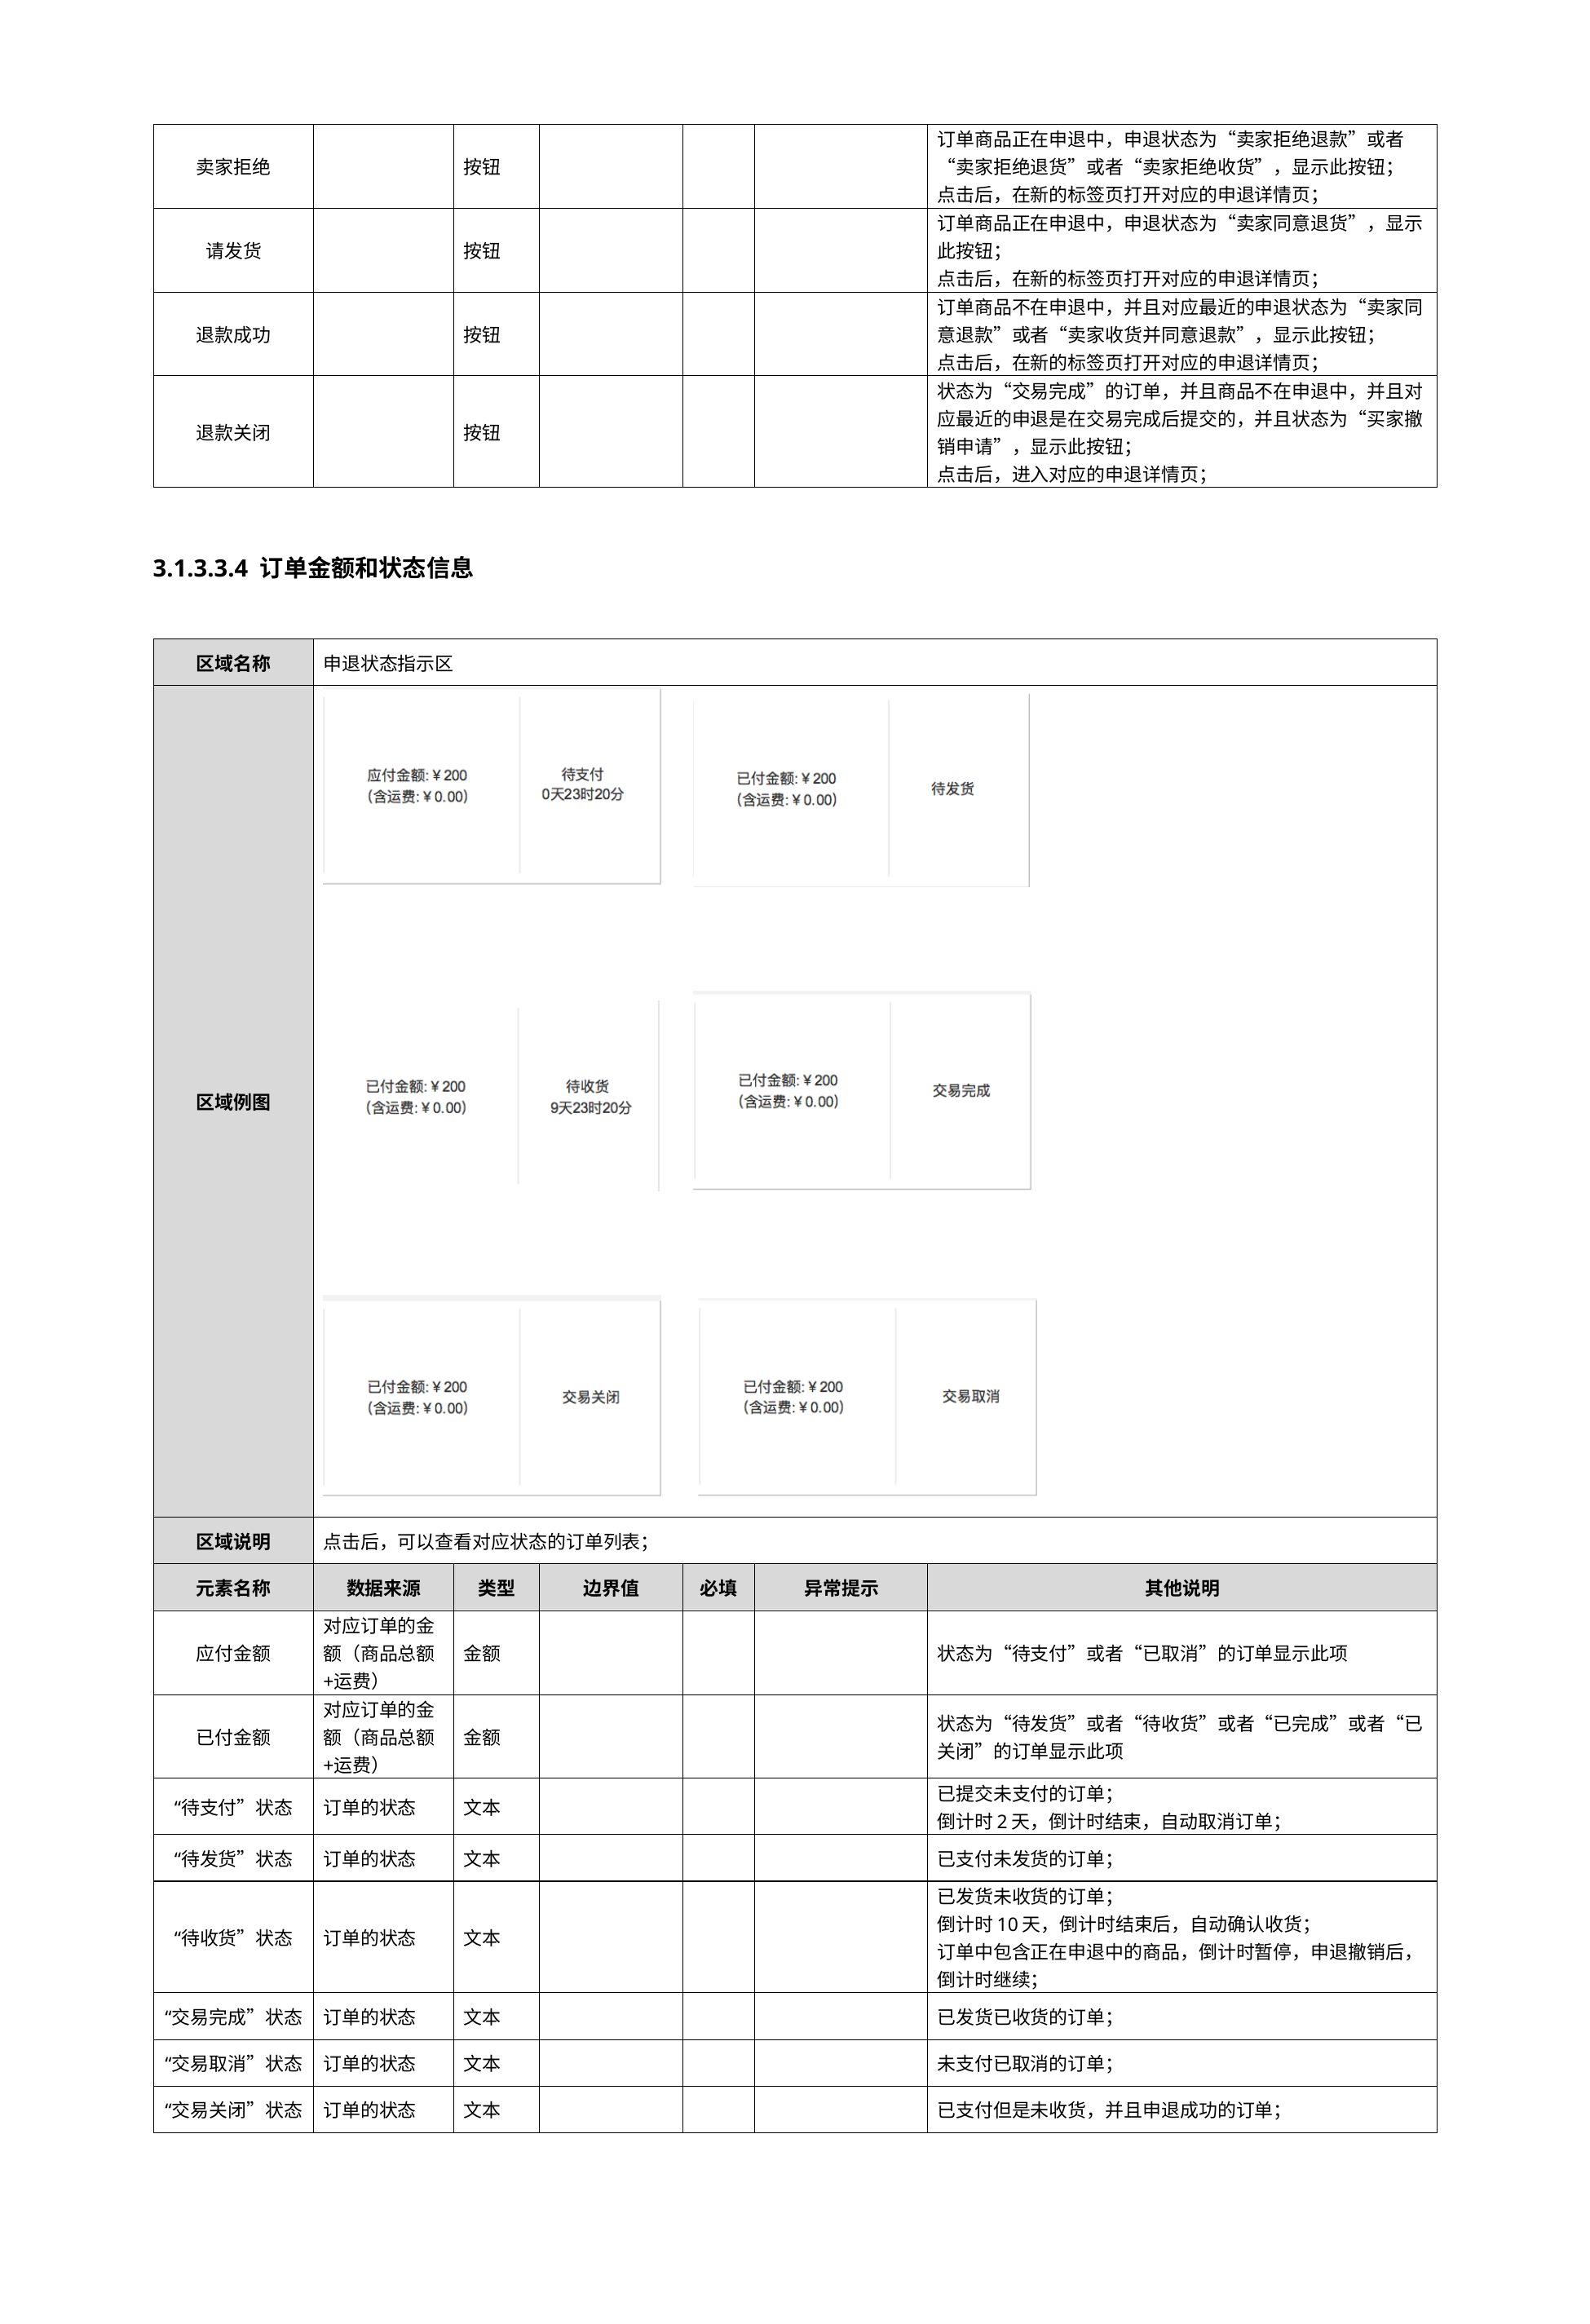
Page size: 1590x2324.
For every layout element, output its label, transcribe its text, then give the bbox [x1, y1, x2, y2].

table_cell 未支付已取消的订单； [928, 2040, 1437, 2086]
table_cell [755, 376, 927, 487]
table_cell 订单商品不在申退中，并且对应最近的申退状态为“卖家同意退款”或者“卖家收货并同意退款”，显示此按钮； 点击后，在新的标签页打开对应的申退详情页； [928, 293, 1437, 375]
table_cell [540, 125, 682, 207]
table_header 区域名称 [154, 639, 313, 685]
table_cell 卖家拒绝 [154, 125, 313, 207]
table_cell [683, 1695, 754, 1778]
table_cell [540, 1611, 682, 1694]
picture [693, 991, 1035, 1191]
subtitle 订单金额和状态信息 [152, 539, 1437, 594]
table_cell “交易取消”状态 [154, 2040, 313, 2086]
table_cell [314, 293, 453, 375]
table_cell [540, 1695, 682, 1778]
table_cell 订单的状态 [314, 1778, 453, 1834]
table_cell [683, 1611, 754, 1694]
table_cell 订单的状态 [314, 2040, 453, 2086]
table_cell 订单商品正在申退中，申退状态为“卖家拒绝退款”或者“卖家拒绝退货”或者“卖家拒绝收货”，显示此按钮； 点击后，在新的标签页打开对应的申退详情页； [928, 125, 1437, 207]
table_cell [683, 1993, 754, 2039]
table_cell [683, 2087, 754, 2132]
table_cell 按钮 [454, 376, 539, 487]
table_cell [540, 2087, 682, 2132]
table_cell 按钮 [454, 293, 539, 375]
table_cell 其他说明 [928, 1564, 1437, 1610]
table_cell [755, 2087, 927, 2132]
table_cell 数据来源 [314, 1564, 453, 1610]
table_cell 已提交未支付的订单； 倒计时2天，倒计时结束，自动取消订单； [928, 1778, 1437, 1834]
table_cell 订单商品正在申退中，申退状态为“卖家同意退货”，显示此按钮； 点击后，在新的标签页打开对应的申退详情页； [928, 209, 1437, 291]
table_cell [755, 2040, 927, 2086]
table_cell 已支付未发货的订单； [928, 1835, 1437, 1880]
picture [323, 1001, 660, 1191]
table_cell 已发货已收货的订单； [928, 1993, 1437, 2039]
table_cell [540, 1993, 682, 2039]
table_cell [540, 1778, 682, 1834]
table_cell [755, 209, 927, 291]
table_cell 文本 [454, 1835, 539, 1880]
table_cell 文本 [454, 1778, 539, 1834]
table_cell 状态为“待发货”或者“待收货”或者“已完成”或者“已关闭”的订单显示此项 [928, 1695, 1437, 1778]
table_header 申退状态指示区 [314, 639, 1437, 685]
table_cell 已付金额 [154, 1695, 313, 1778]
picture [323, 1295, 665, 1498]
table_cell [755, 1993, 927, 2039]
table_cell [683, 209, 754, 291]
table_cell “待支付”状态 [154, 1778, 313, 1834]
table_cell [314, 209, 453, 291]
table_cell 订单的状态 [314, 1993, 453, 2039]
table_cell [314, 125, 453, 207]
table_cell [755, 293, 927, 375]
table_cell [755, 1882, 927, 1992]
table_cell 按钮 [454, 125, 539, 207]
table_cell 退款成功 [154, 293, 313, 375]
table_cell 订单的状态 [314, 1882, 453, 1992]
table_cell [683, 1835, 754, 1880]
table_cell 金额 [454, 1695, 539, 1778]
table_cell [683, 293, 754, 375]
table_cell [683, 1882, 754, 1992]
table_cell 请发货 [154, 209, 313, 291]
table_cell [755, 1611, 927, 1694]
picture [323, 686, 665, 887]
table_cell 元素名称 [154, 1564, 313, 1610]
table_cell [755, 125, 927, 207]
table_cell 状态为“待支付”或者“已取消”的订单显示此项 [928, 1611, 1437, 1694]
table_cell 订单的状态 [314, 1835, 453, 1880]
table_cell 文本 [454, 1993, 539, 2039]
table_cell 异常提示 [755, 1564, 927, 1610]
table_cell [683, 376, 754, 487]
table_cell 订单的状态 [314, 2087, 453, 2132]
table_cell [540, 2040, 682, 2086]
table_cell 已支付但是未收货，并且申退成功的订单； [928, 2087, 1437, 2132]
table_cell 区域例图 [154, 686, 313, 1517]
table_cell 点击后，可以查看对应状态的订单列表； [314, 1518, 1437, 1563]
table_cell 状态为“交易完成”的订单，并且商品不在申退中，并且对应最近的申退是在交易完成后提交的，并且状态为“买家撤销申请”，显示此按钮； 点击后，进入对应的申退详情页； [928, 376, 1437, 487]
table_cell [755, 1778, 927, 1834]
table_cell [314, 376, 453, 487]
table_cell 金额 [454, 1611, 539, 1694]
table_cell [683, 125, 754, 207]
table_cell “交易完成”状态 [154, 1993, 313, 2039]
table_cell 区域说明 [154, 1518, 313, 1563]
table_cell 文本 [454, 1882, 539, 1992]
table_cell [540, 1882, 682, 1992]
table_cell [755, 1835, 927, 1880]
table_cell [755, 1695, 927, 1778]
table_cell 对应订单的金额（商品总额+运费） [314, 1611, 453, 1694]
table_cell 对应订单的金额（商品总额+运费） [314, 1695, 453, 1778]
table_cell 应付金额 [154, 1611, 313, 1694]
table_cell 必填 [683, 1564, 754, 1610]
picture [693, 694, 1030, 887]
table_cell “交易关闭”状态 [154, 2087, 313, 2132]
table_cell [683, 1778, 754, 1834]
table_cell [540, 293, 682, 375]
table_cell 类型 [454, 1564, 539, 1610]
table_cell 按钮 [454, 209, 539, 291]
table_cell [540, 209, 682, 291]
table_cell [314, 686, 1437, 1517]
table_cell [540, 376, 682, 487]
table_cell “待发货”状态 [154, 1835, 313, 1880]
table_cell 文本 [454, 2087, 539, 2132]
table_cell 文本 [454, 2040, 539, 2086]
table_cell [540, 1835, 682, 1880]
table_cell 已发货未收货的订单； 倒计时10天，倒计时结束后，自动确认收货； 订单中包含正在申退中的商品，倒计时暂停，申退撤销后，倒计时继续； [928, 1882, 1437, 1992]
table_cell “待收货”状态 [154, 1882, 313, 1992]
picture [698, 1298, 1040, 1498]
table_cell 边界值 [540, 1564, 682, 1610]
table_cell 退款关闭 [154, 376, 313, 487]
table_cell [683, 2040, 754, 2086]
